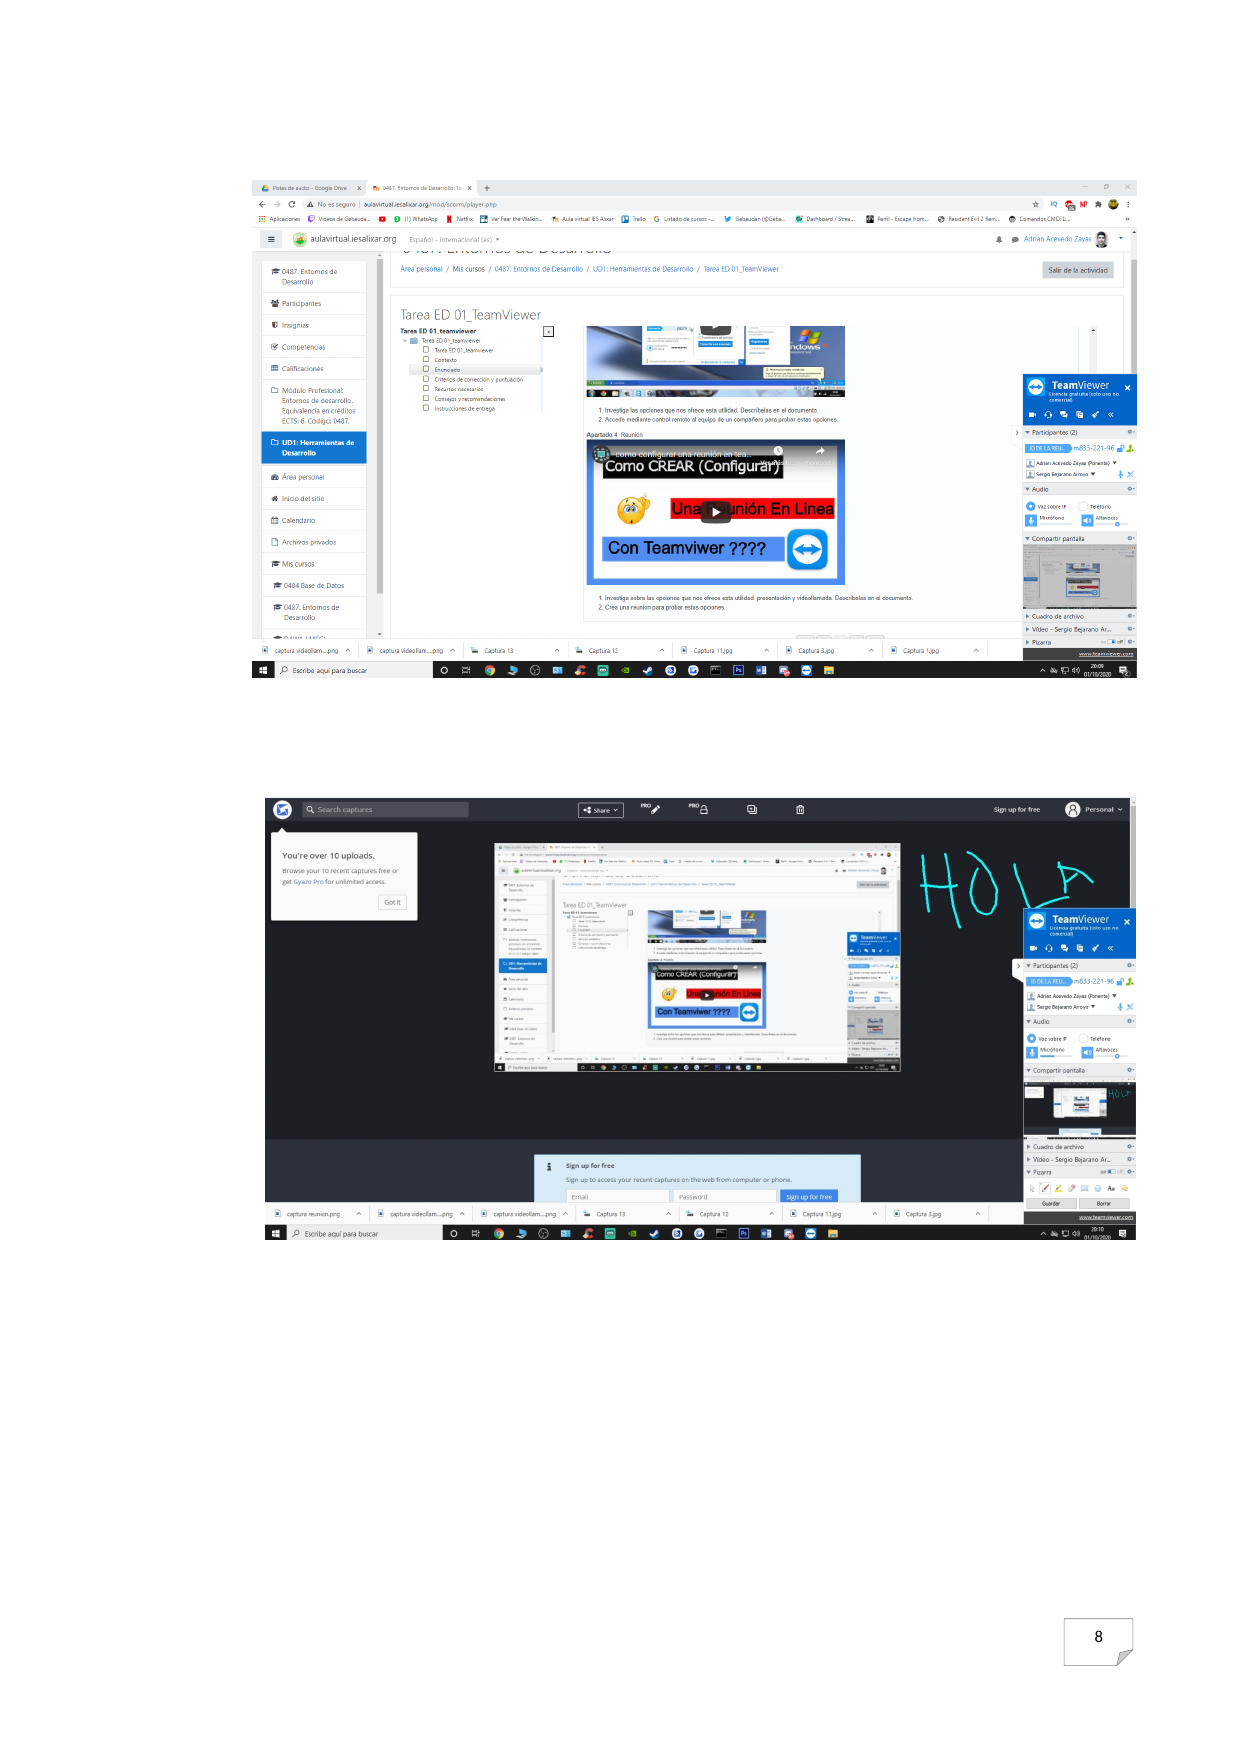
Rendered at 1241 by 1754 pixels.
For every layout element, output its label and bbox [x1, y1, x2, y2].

picture [252, 795, 1136, 1240]
picture [252, 180, 1137, 678]
